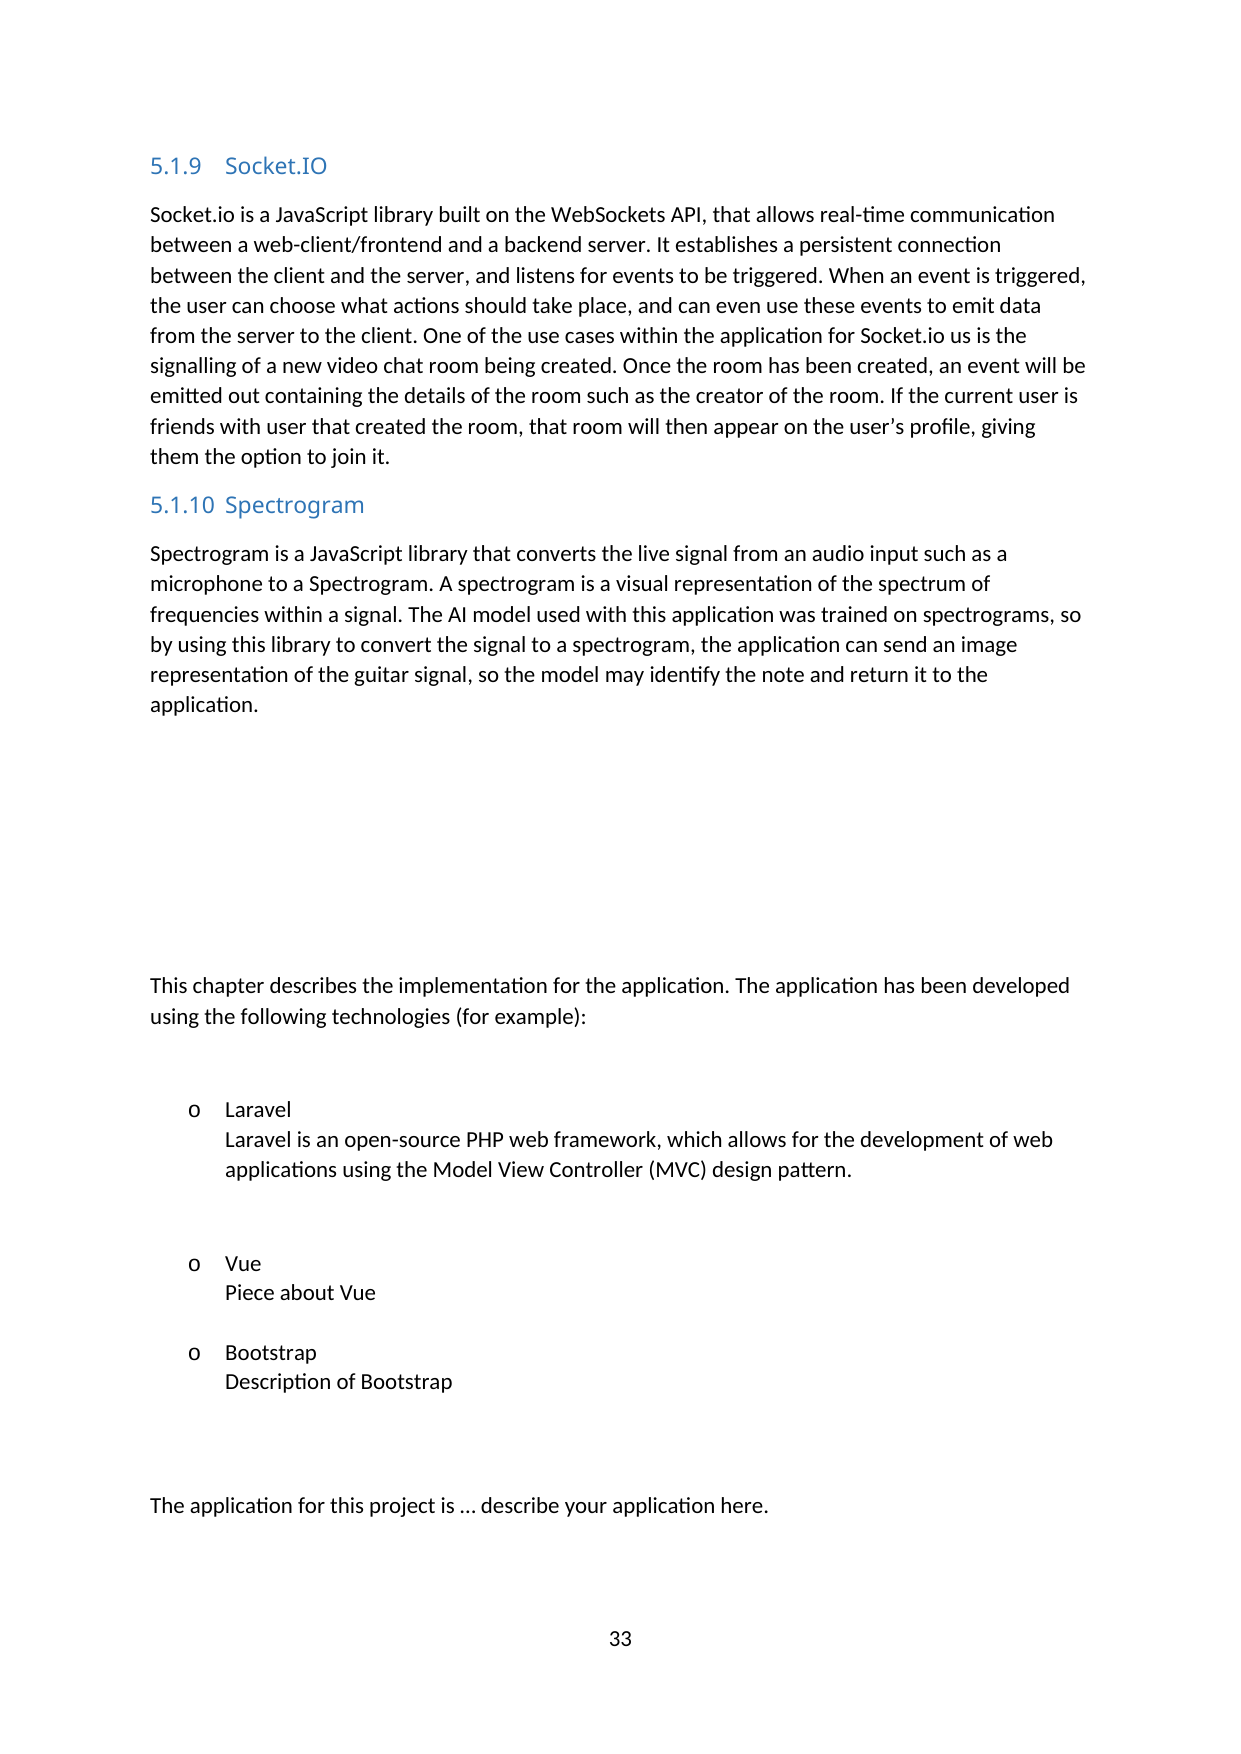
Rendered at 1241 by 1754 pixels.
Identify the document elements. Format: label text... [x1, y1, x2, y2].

text The application for this project is … describe your application here. [150, 1491, 1090, 1519]
subtitle Spectrogram [150, 489, 1090, 520]
list Bootstrap [187, 1338, 1090, 1367]
list Laravel [187, 1096, 1090, 1125]
list Vue [187, 1249, 1090, 1278]
text Socket.io is a JavaScript library built on the WebSockets API, that allows real-time communication between a web-client/frontend and a backend server. It establishes a persistent connection between the client and the server, and listens for events to be triggered. When an event is triggered, the user can choose what actions should take place, and can even use these events to emit data from the server to the client. One of the use cases within the application for Socket.io us is the signalling of a new video chat room being created. Once the room has been created, an event will be emitted out containing the details of the room such as the creator of the room. If the current user is friends with user that created the room, that room will then appear on the user’s profile, giving them the option to join it. [150, 200, 1090, 470]
list Piece about Vue [225, 1278, 1090, 1306]
subtitle Socket.IO [150, 150, 1090, 181]
text Spectrogram is a JavaScript library that converts the live signal from an audio input such as a microphone to a Spectrogram. A spectrogram is a visual representation of the spectrum of frequencies within a signal. The AI model used with this application was trained on spectrograms, so by using this library to convert the signal to a spectrogram, the application can send an image representation of the guitar signal, so the model may identify the note and return it to the application. [150, 539, 1090, 718]
list Description of Bootstrap [225, 1367, 1090, 1396]
text This chapter describes the implementation for the application. The application has been developed using the following technologies (for example): [150, 972, 1090, 1030]
text Laravel is an open-source PHP web framework, which allows for the development of web applications using the Model View Controller (MVC) design pattern. [225, 1125, 1090, 1183]
